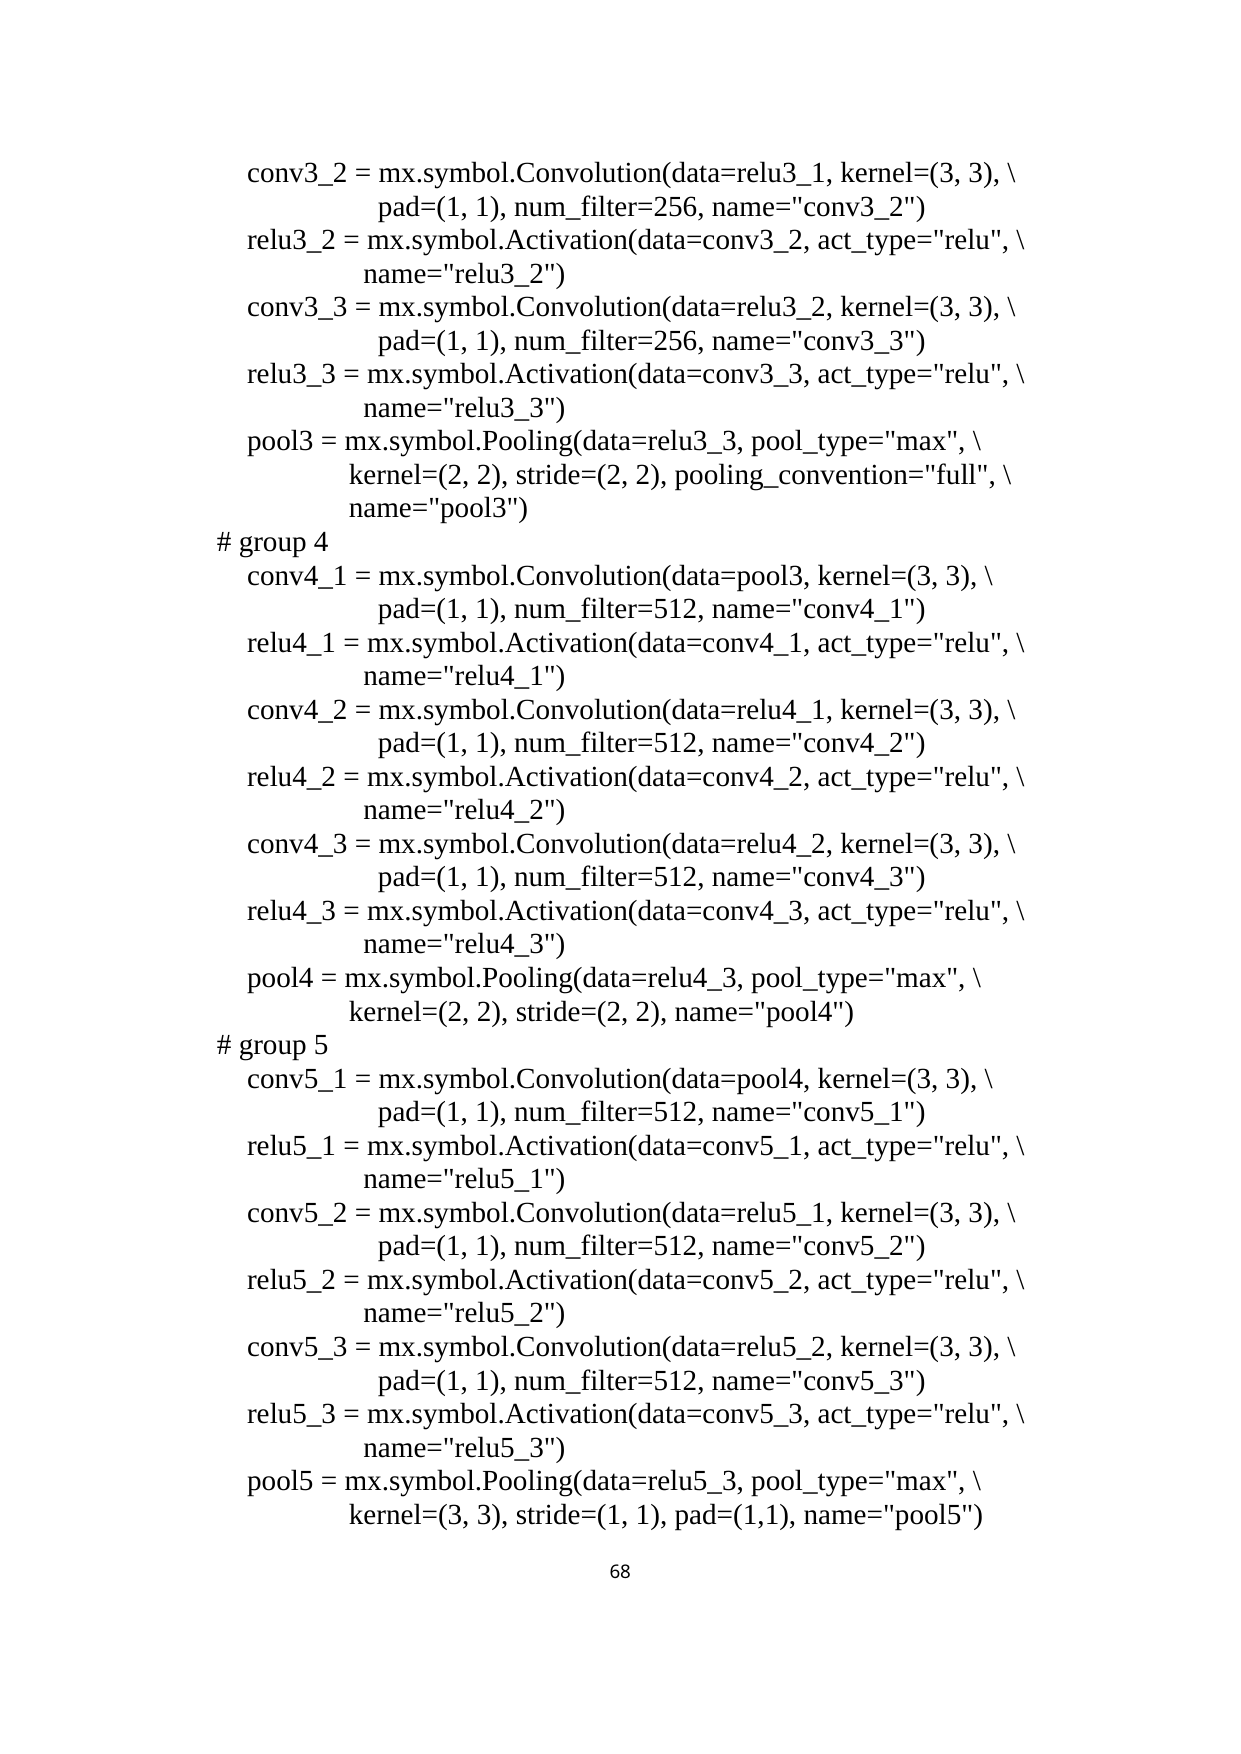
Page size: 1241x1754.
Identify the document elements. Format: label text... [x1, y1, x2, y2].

text name="relu5_3") [187, 1430, 1053, 1463]
text conv5_3 = mx.symbol.Convolution(data=relu5_2, kernel=(3, 3), \ [187, 1329, 1053, 1363]
text pad=(1, 1), num_filter=256, name="conv3_2") [187, 189, 1053, 222]
text conv4_1 = mx.symbol.Convolution(data=pool3, kernel=(3, 3), \ [187, 558, 1053, 591]
text relu5_2 = mx.symbol.Activation(data=conv5_2, act_type="relu", \ [187, 1262, 1053, 1296]
text # group 5 [187, 1027, 1053, 1061]
text relu5_3 = mx.symbol.Activation(data=conv5_3, act_type="relu", \ [187, 1396, 1053, 1430]
text relu4_2 = mx.symbol.Activation(data=conv4_2, act_type="relu", \ [187, 759, 1053, 792]
text name="relu4_1") [187, 658, 1053, 692]
text name="pool3") [187, 491, 1053, 524]
text # group 4 [187, 524, 1053, 558]
text pool4 = mx.symbol.Pooling(data=relu4_3, pool_type="max", \ [187, 960, 1053, 994]
text pad=(1, 1), num_filter=512, name="conv5_2") [187, 1228, 1053, 1262]
text pad=(1, 1), num_filter=512, name="conv4_1") [187, 591, 1053, 625]
text conv5_2 = mx.symbol.Convolution(data=relu5_1, kernel=(3, 3), \ [187, 1195, 1053, 1228]
text pad=(1, 1), num_filter=512, name="conv4_3") [187, 859, 1053, 893]
text conv3_2 = mx.symbol.Convolution(data=relu3_1, kernel=(3, 3), \ [187, 155, 1053, 189]
text name="relu4_2") [187, 792, 1053, 826]
text conv5_1 = mx.symbol.Convolution(data=pool4, kernel=(3, 3), \ [187, 1061, 1053, 1094]
text pad=(1, 1), num_filter=512, name="conv5_3") [187, 1363, 1053, 1396]
text name="relu5_2") [187, 1296, 1053, 1329]
text pad=(1, 1), num_filter=512, name="conv5_1") [187, 1094, 1053, 1128]
text kernel=(2, 2), stride=(2, 2), pooling_convention="full", \ [187, 457, 1053, 491]
text pool3 = mx.symbol.Pooling(data=relu3_3, pool_type="max", \ [187, 423, 1053, 457]
text name="relu5_1") [187, 1161, 1053, 1195]
text kernel=(2, 2), stride=(2, 2), name="pool4") [187, 994, 1053, 1027]
text name="relu3_3") [187, 390, 1053, 423]
text relu3_3 = mx.symbol.Activation(data=conv3_3, act_type="relu", \ [187, 356, 1053, 390]
text name="relu3_2") [187, 256, 1053, 289]
text relu5_1 = mx.symbol.Activation(data=conv5_1, act_type="relu", \ [187, 1128, 1053, 1161]
text relu4_3 = mx.symbol.Activation(data=conv4_3, act_type="relu", \ [187, 893, 1053, 927]
text kernel=(3, 3), stride=(1, 1), pad=(1,1), name="pool5") [187, 1497, 1053, 1530]
text conv3_3 = mx.symbol.Convolution(data=relu3_2, kernel=(3, 3), \ [187, 289, 1053, 323]
text pool5 = mx.symbol.Pooling(data=relu5_3, pool_type="max", \ [187, 1463, 1053, 1497]
text relu4_1 = mx.symbol.Activation(data=conv4_1, act_type="relu", \ [187, 625, 1053, 658]
text pad=(1, 1), num_filter=512, name="conv4_2") [187, 725, 1053, 759]
text pad=(1, 1), num_filter=256, name="conv3_3") [187, 323, 1053, 356]
text relu3_2 = mx.symbol.Activation(data=conv3_2, act_type="relu", \ [187, 222, 1053, 256]
text name="relu4_3") [187, 927, 1053, 960]
text conv4_3 = mx.symbol.Convolution(data=relu4_2, kernel=(3, 3), \ [187, 826, 1053, 859]
text conv4_2 = mx.symbol.Convolution(data=relu4_1, kernel=(3, 3), \ [187, 692, 1053, 725]
